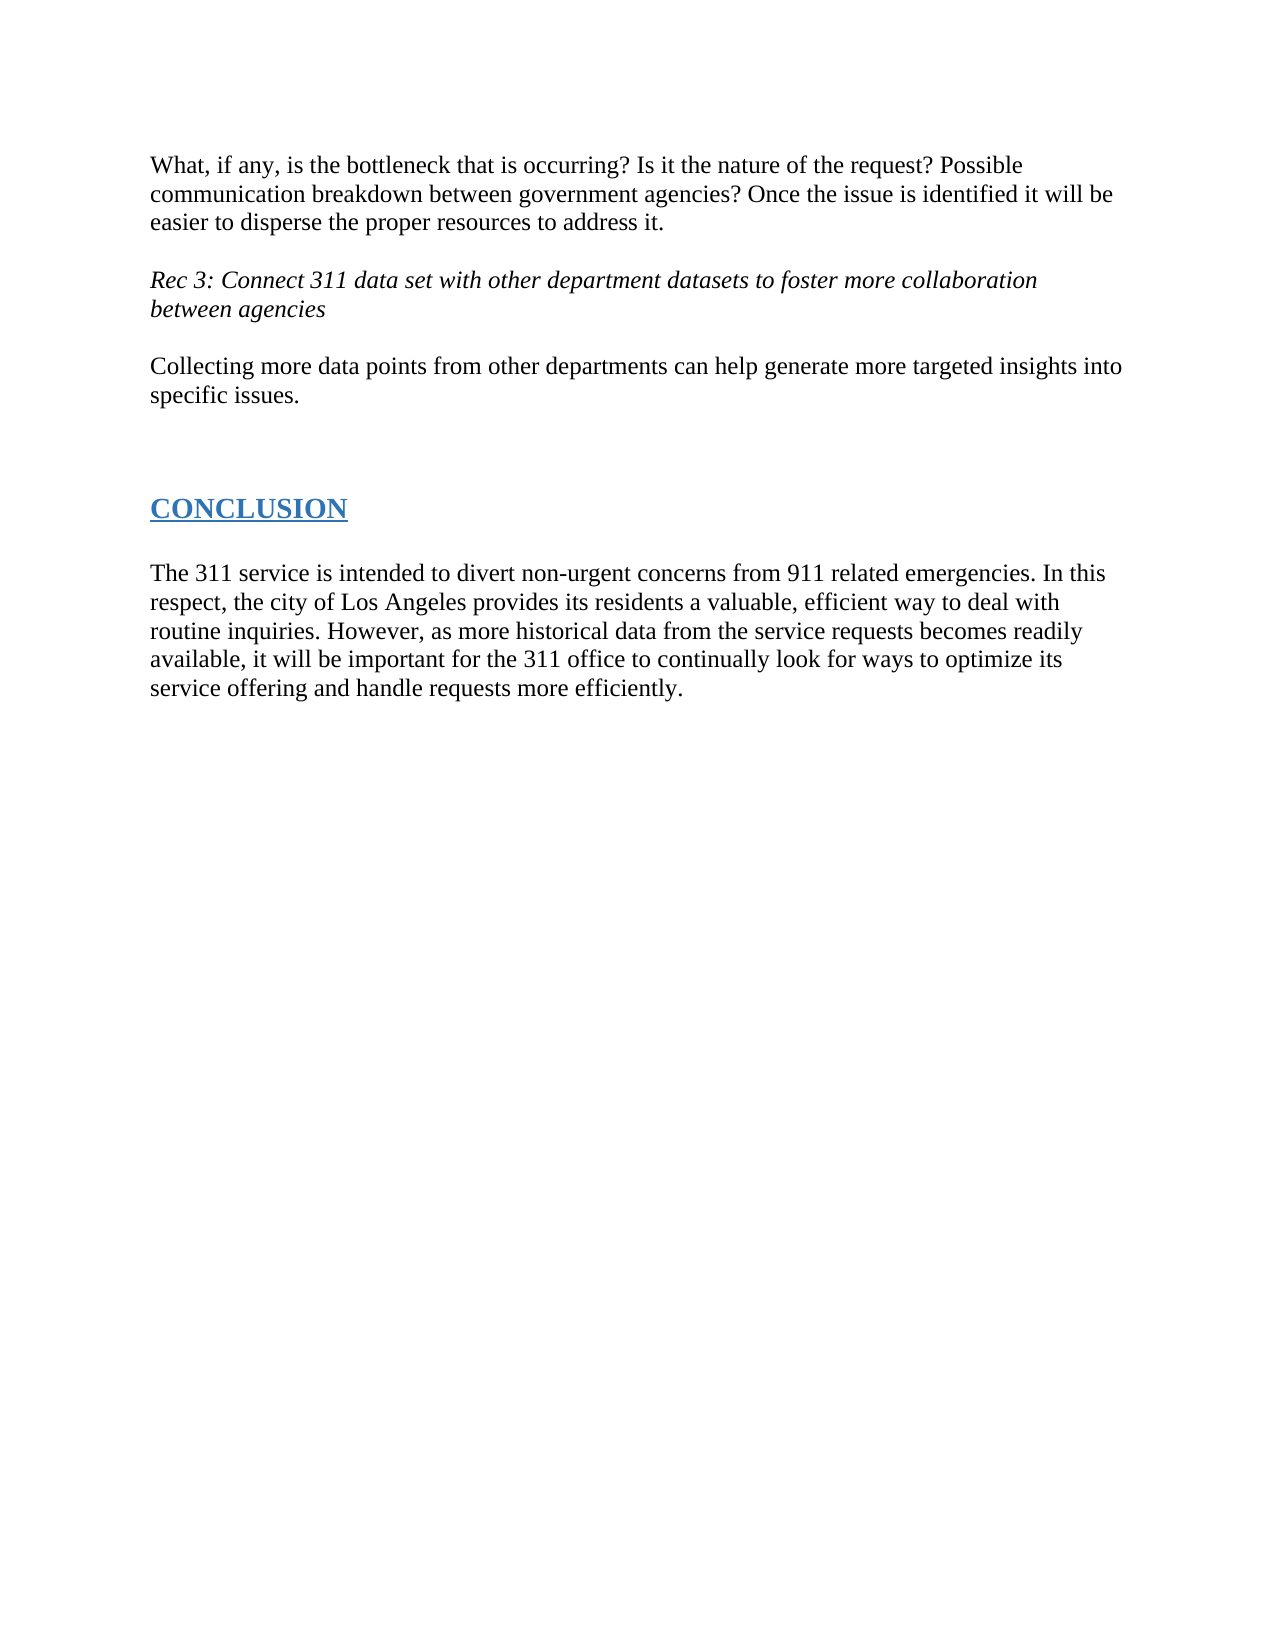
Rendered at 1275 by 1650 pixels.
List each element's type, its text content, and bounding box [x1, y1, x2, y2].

text The 311 service is intended to divert non-urgent concerns from 911 related emergencies. In this respect, the city of Los Angeles provides its residents a valuable, efficient way to deal with routine inquiries. However, as more historical data from the service requests becomes readily available, it will be important for the 311 office to continually look for ways to optimize its service offering and handle requests more efficiently. [150, 558, 1125, 702]
text What, if any, is the bottleneck that is occurring? Is it the nature of the request? Possible communication breakdown between government agencies? Once the issue is identified it will be easier to disperse the proper resources to address it. [150, 150, 1125, 236]
text Collecting more data points from other departments can help generate more targeted insights into specific issues. [150, 351, 1125, 409]
text Rec 3: Connect 311 data set with other department datasets to foster more collaboration between agencies [150, 265, 1125, 322]
subtitle CONCLUSION [150, 491, 1125, 525]
